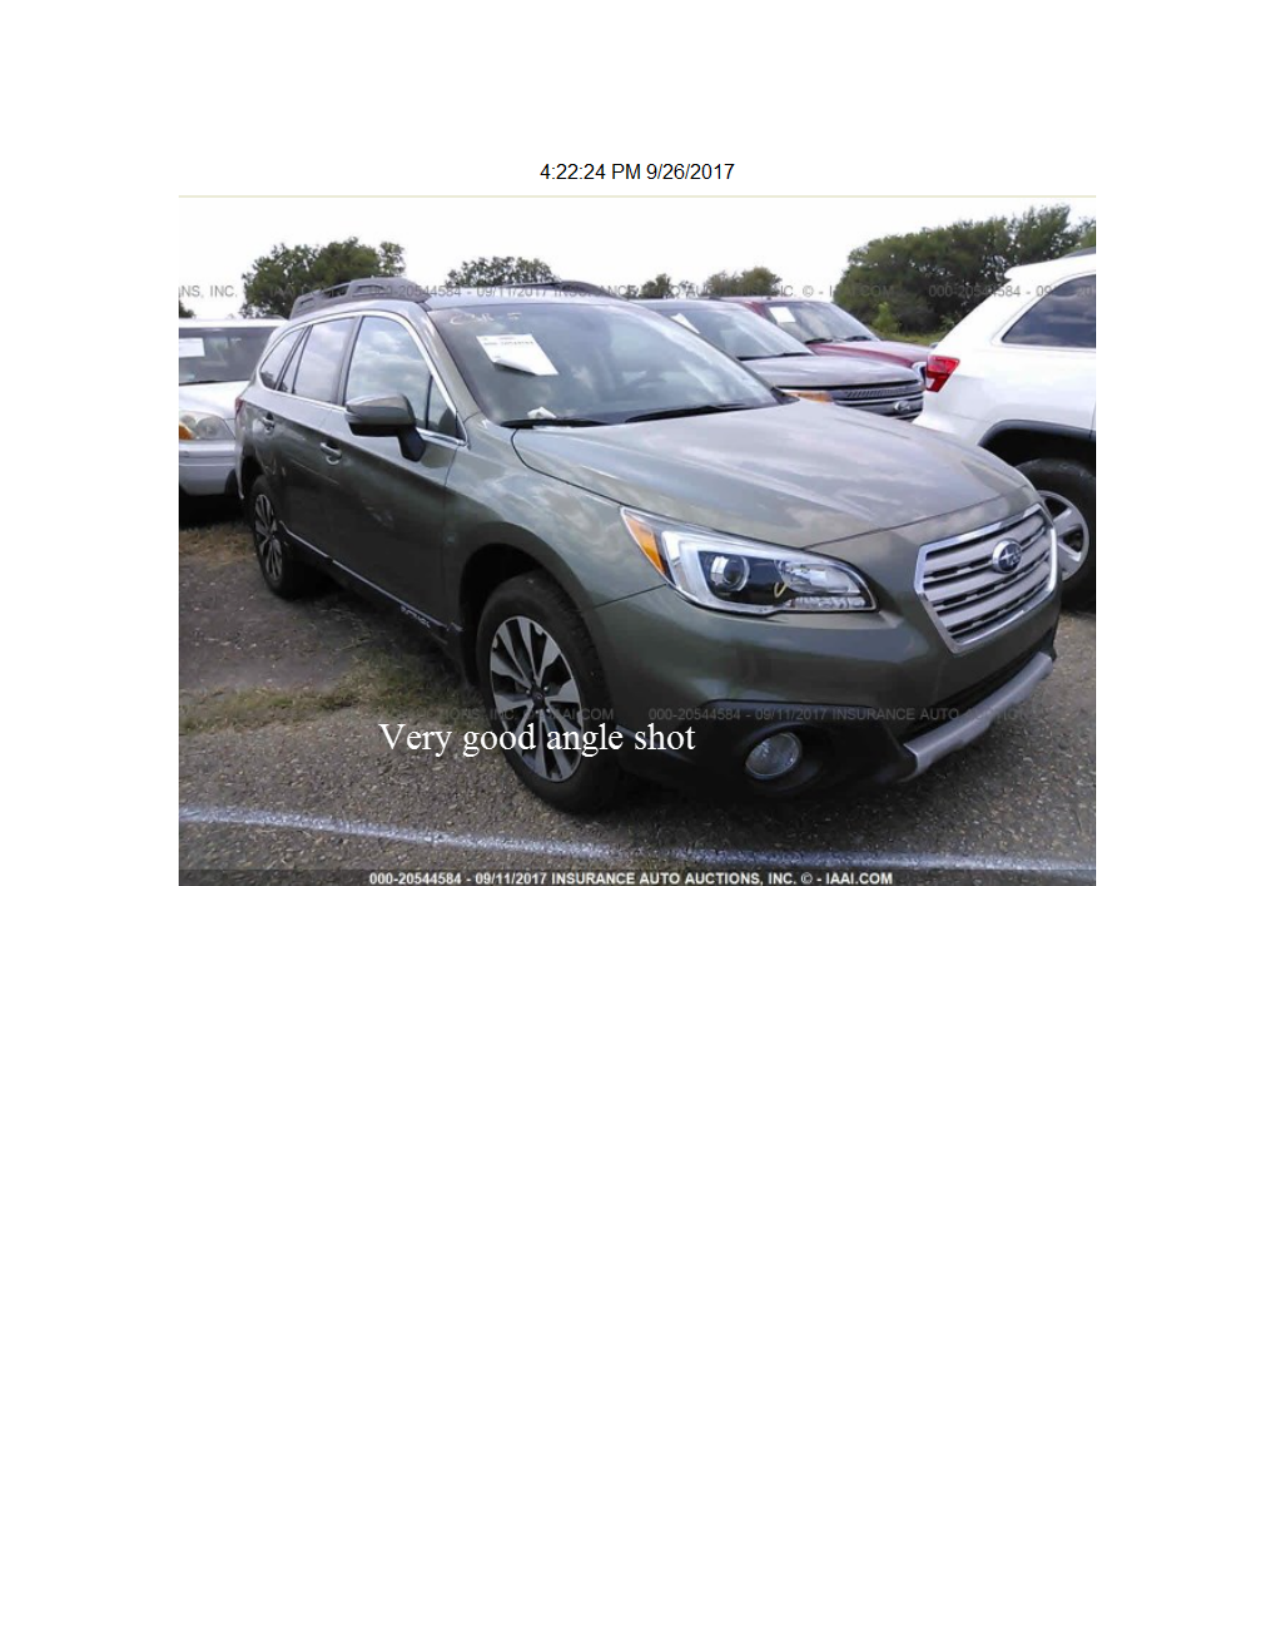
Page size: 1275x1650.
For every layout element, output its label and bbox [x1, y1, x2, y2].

picture [178, 150, 1097, 886]
